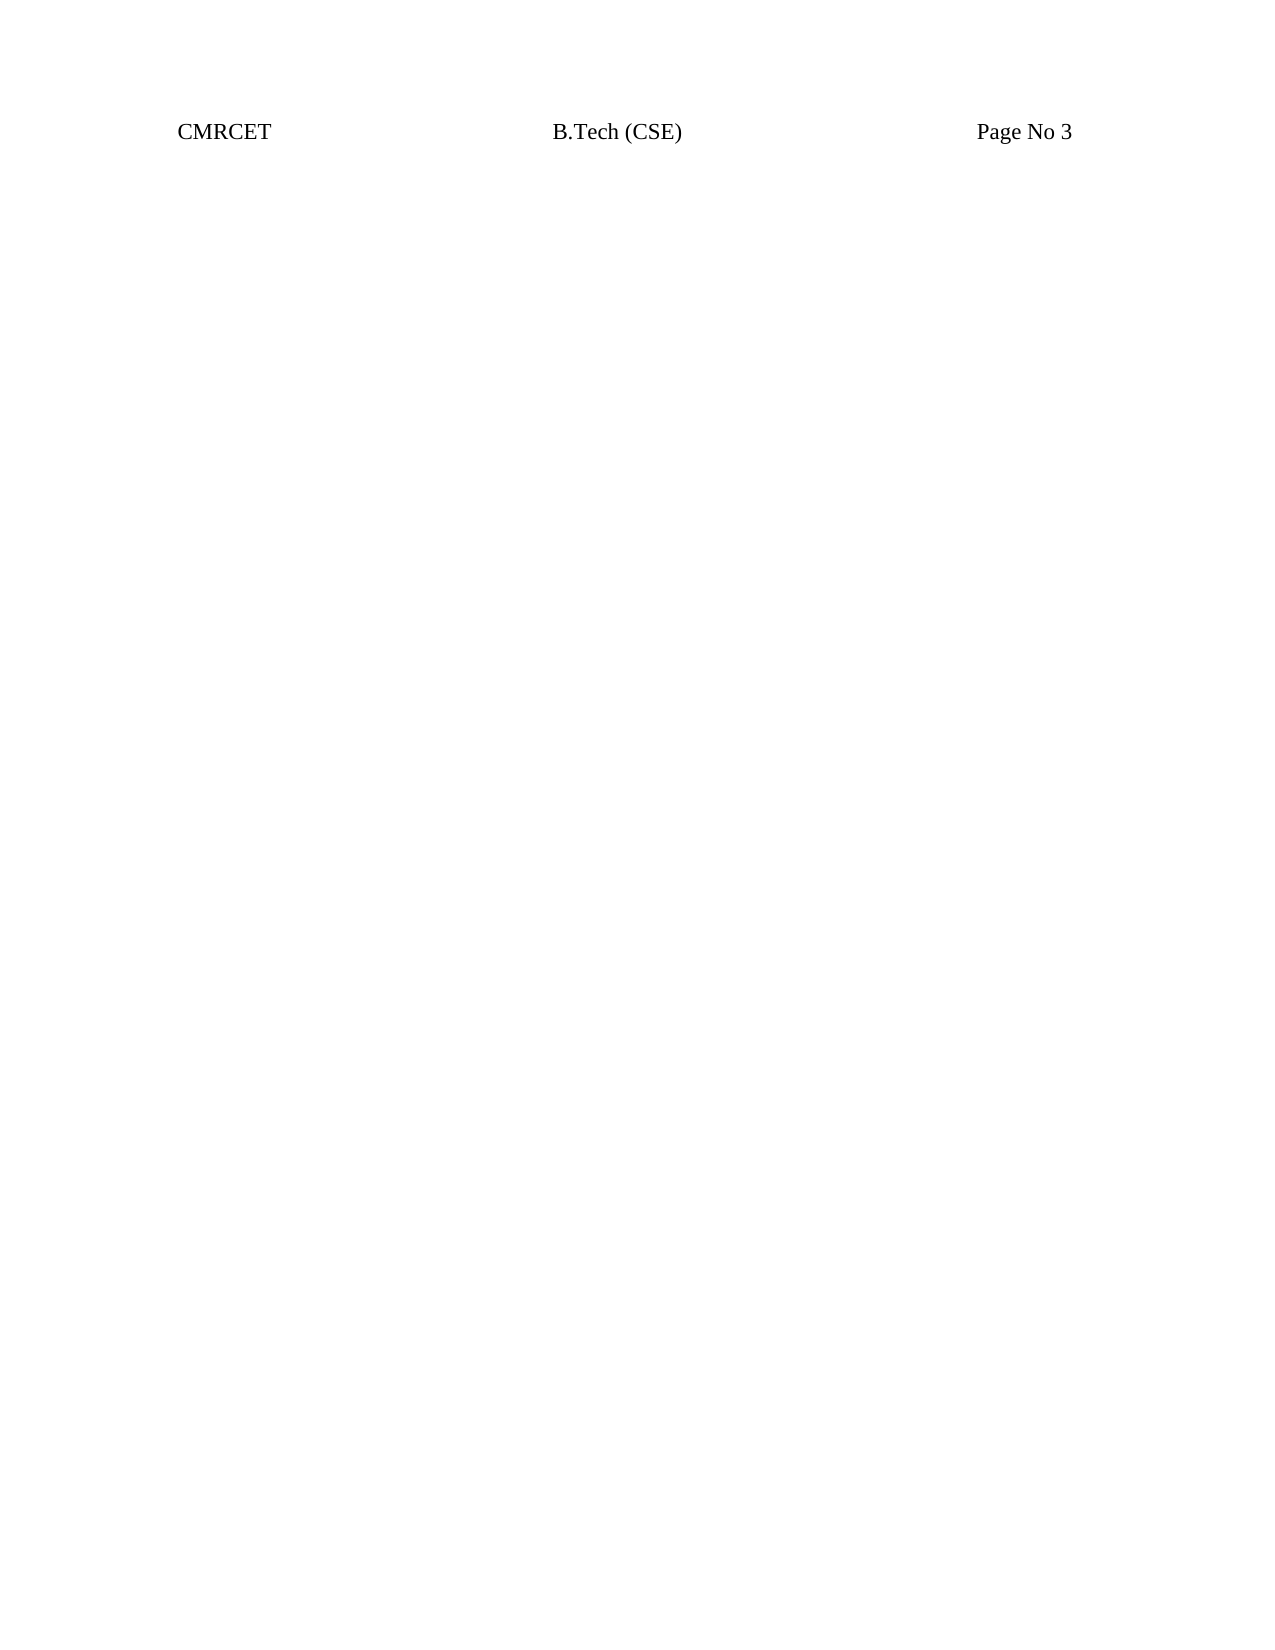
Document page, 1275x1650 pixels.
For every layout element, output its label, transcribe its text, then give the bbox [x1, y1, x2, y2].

text CMRCET B.Tech (CSE) Page No 3 [177, 118, 1127, 144]
